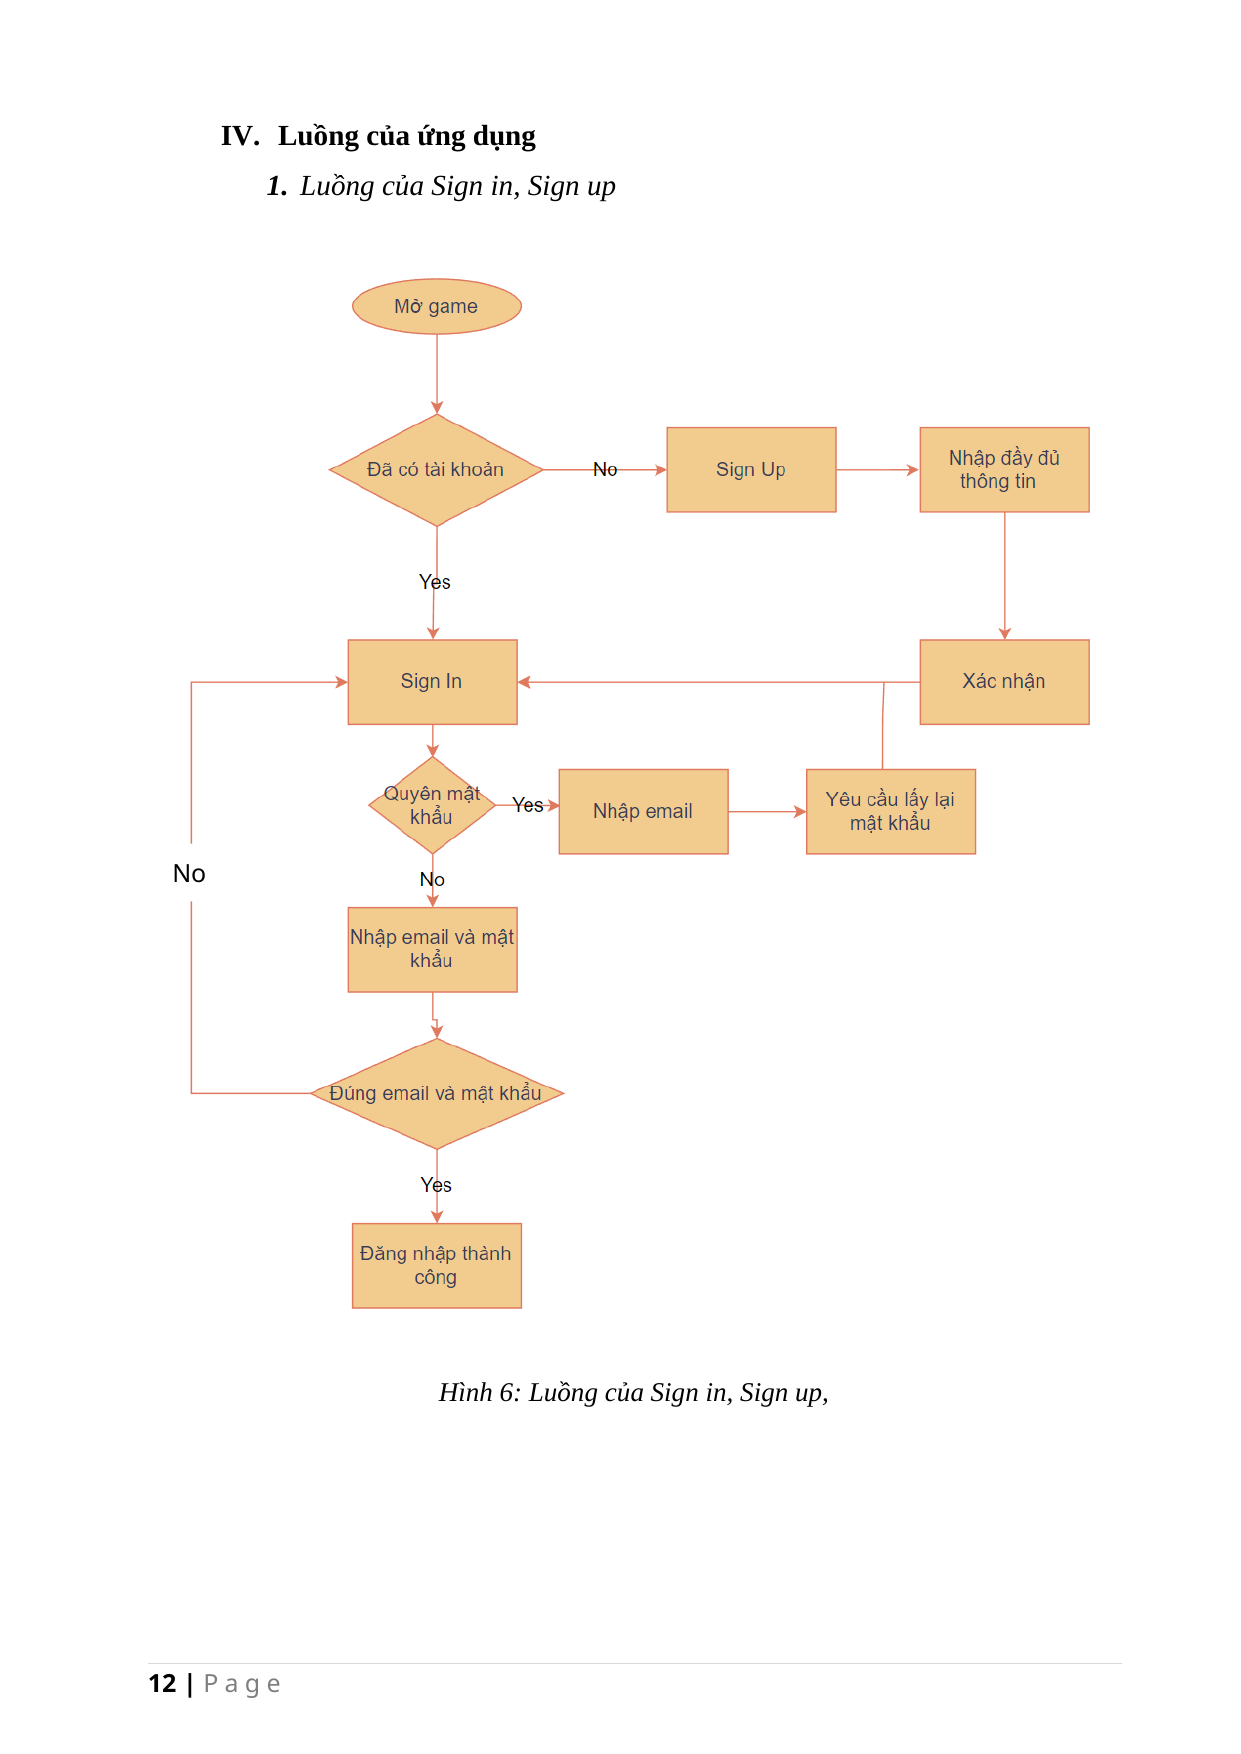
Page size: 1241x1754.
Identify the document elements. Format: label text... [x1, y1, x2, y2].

text Luồng của ứng dụng [260, 118, 1122, 152]
text Hình 6: Luồng của Sign in, Sign up, [148, 1376, 1122, 1407]
picture [147, 218, 1123, 1376]
text Luồng của Sign in, Sign up [288, 168, 1122, 202]
